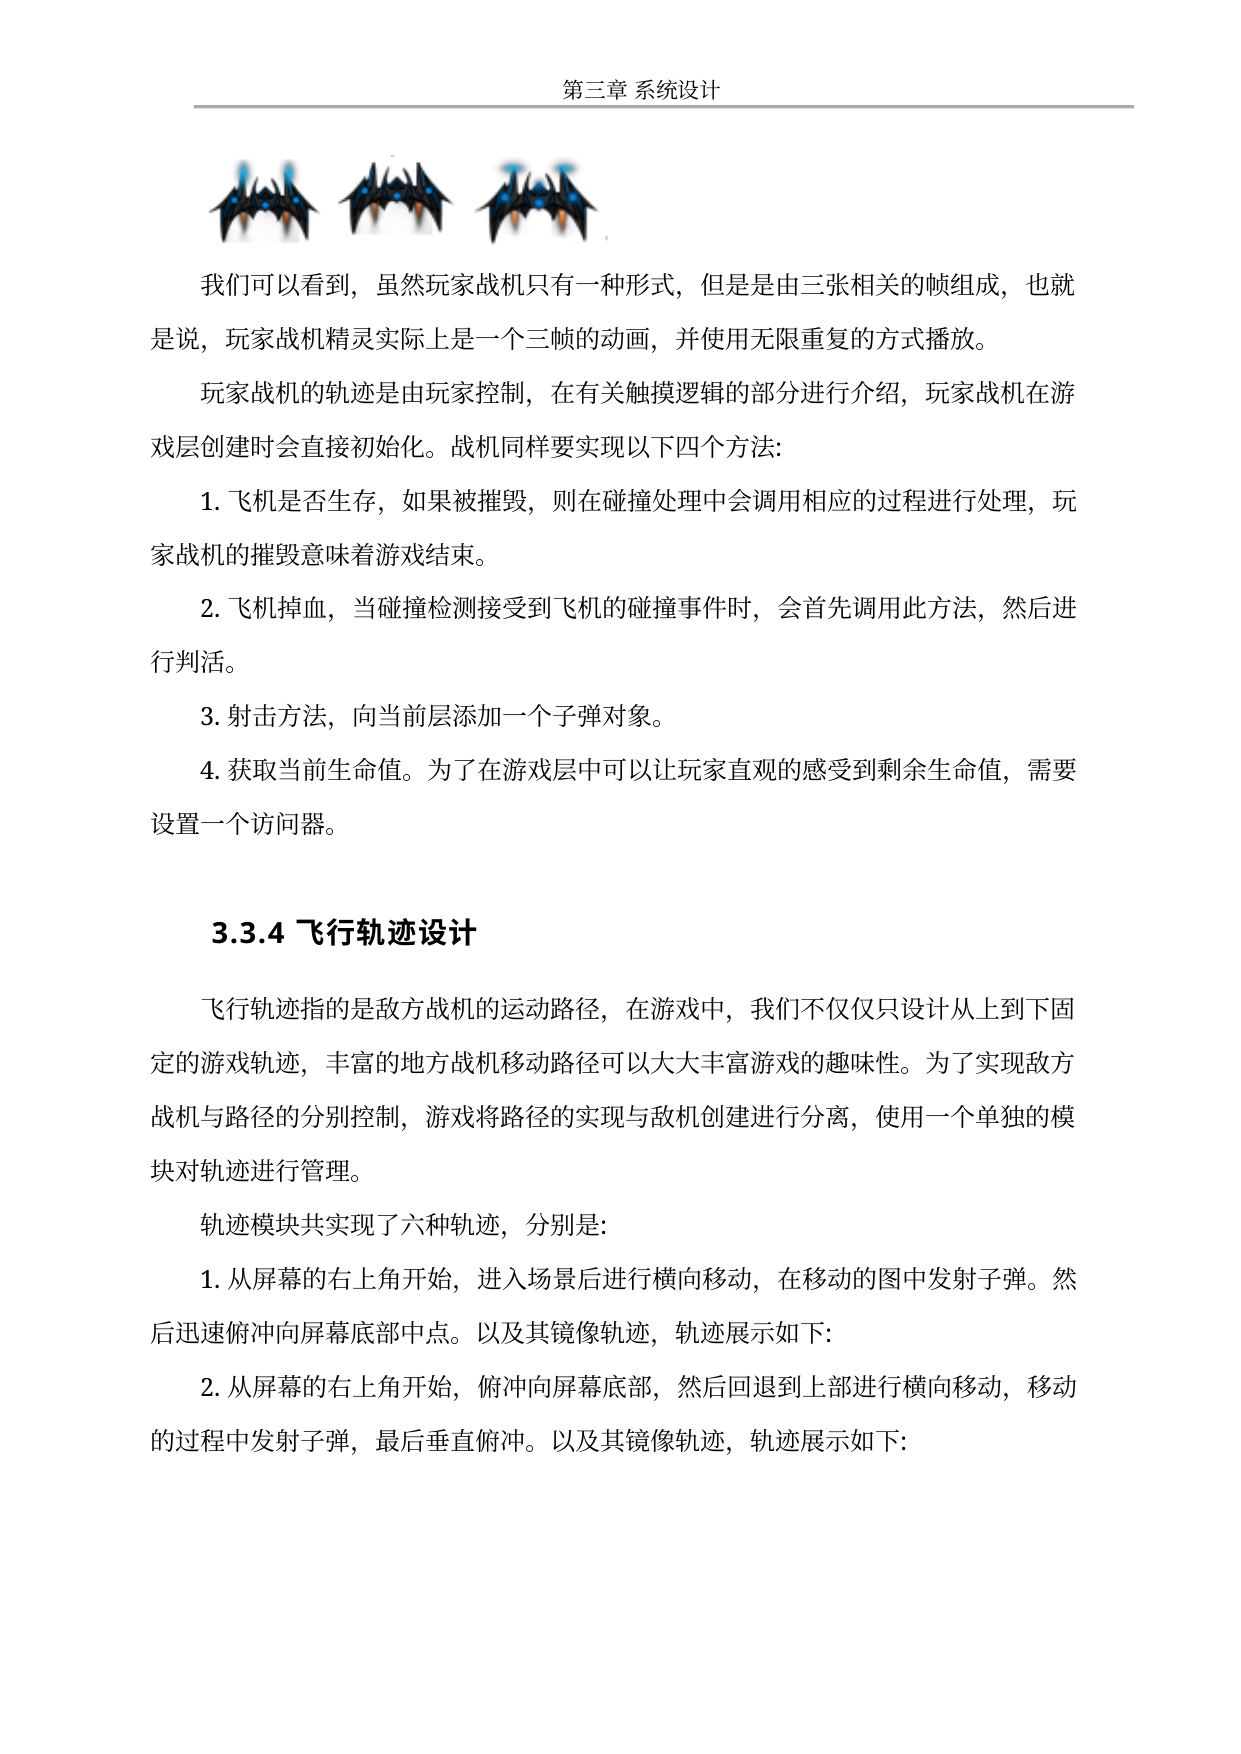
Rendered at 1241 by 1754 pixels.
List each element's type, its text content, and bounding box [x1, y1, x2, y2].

text 3. 射击方法，向当前层添加一个子弹对象。 [150, 697, 1090, 733]
text 我们可以看到，虽然玩家战机只有一种形式，但是是由三张相关的帧组成，也就是说，玩家战机精灵实际上是一个三帧的动画，并使用无限重复的方式播放。 [150, 266, 1090, 356]
text 轨迹模块共实现了六种轨迹，分别是: [150, 1206, 1090, 1242]
picture [200, 150, 608, 249]
text 1. 从屏幕的右上角开始，进入场景后进行横向移动，在移动的图中发射子弹。然后迅速俯冲向屏幕底部中点。以及其镜像轨迹，轨迹展示如下: [150, 1259, 1090, 1349]
text 玩家战机的轨迹是由玩家控制，在有关触摸逻辑的部分进行介绍，玩家战机在游戏层创建时会直接初始化。战机同样要实现以下四个方法: [150, 373, 1090, 463]
text 2. 飞机掉血，当碰撞检测接受到飞机的碰撞事件时，会首先调用此方法，然后进行判活。 [150, 589, 1090, 679]
text 1. 飞机是否生存，如果被摧毁，则在碰撞处理中会调用相应的过程进行处理，玩家战机的摧毁意味着游戏结束。 [150, 481, 1090, 571]
text 4. 获取当前生命值。为了在游戏层中可以让玩家直观的感受到剩余生命值，需要设置一个访问器。 [150, 751, 1090, 841]
text 2. 从屏幕的右上角开始，俯冲向屏幕底部，然后回退到上部进行横向移动，移动的过程中发射子弹，最后垂直俯冲。以及其镜像轨迹，轨迹展示如下: [150, 1368, 1090, 1458]
subtitle 3.3.4 飞行轨迹设计 [150, 910, 1090, 952]
text 飞行轨迹指的是敌方战机的运动路径，在游戏中，我们不仅仅只设计从上到下固定的游戏轨迹，丰富的地方战机移动路径可以大大丰富游戏的趣味性。为了实现敌方战机与路径的分别控制，游戏将路径的实现与敌机创建进行分离，使用一个单独的模块对轨迹进行管理。 [150, 990, 1090, 1188]
